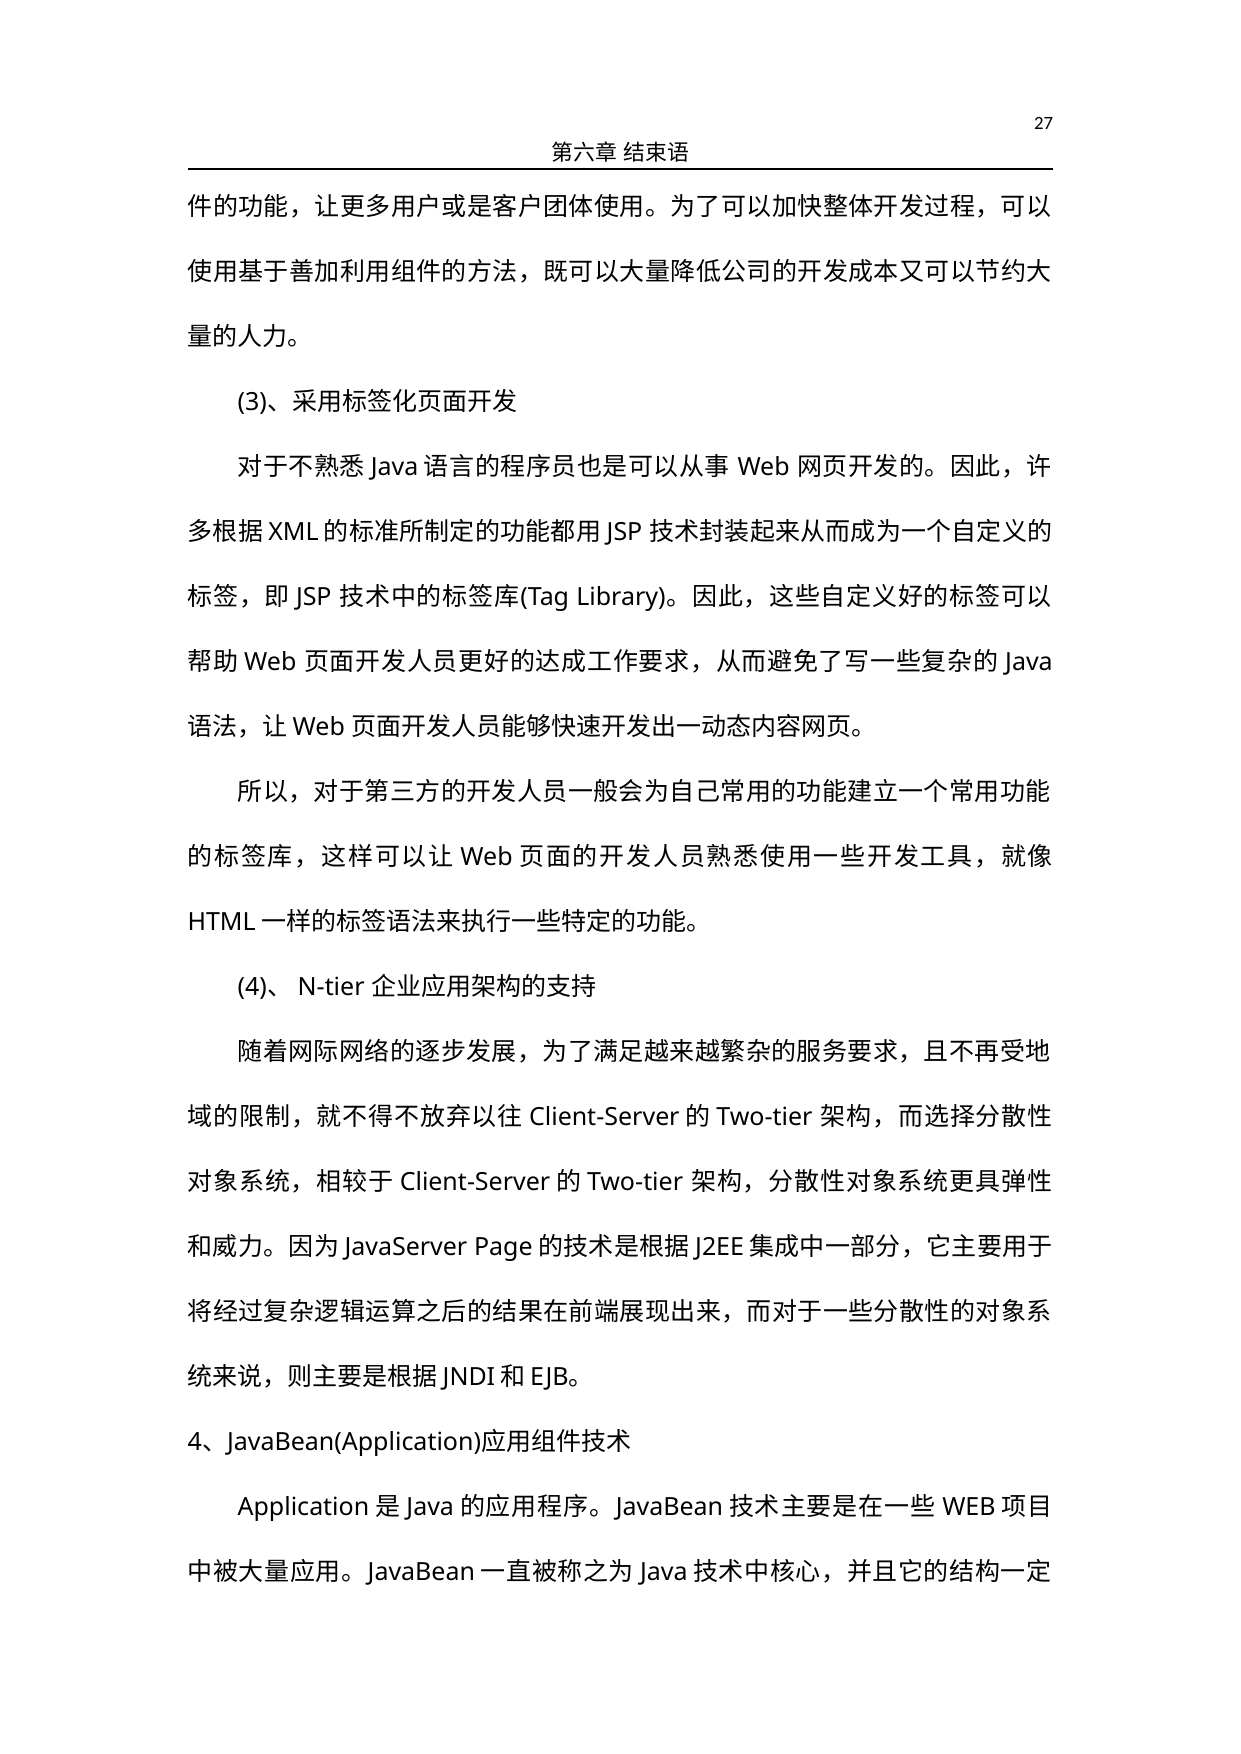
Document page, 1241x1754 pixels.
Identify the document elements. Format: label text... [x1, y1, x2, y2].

text (4)、 N-tier 企业应用架构的支持 [187, 952, 1053, 1017]
text 随着网际网络的逐步发展，为了满足越来越繁杂的服务要求，且不再受地域的限制，就不得不放弃以往Client-Server的Two-tier 架构，而选择分散性对象系统，相较于Client-Server的Two-tier 架构，分散性对象系统更具弹性和威力。因为JavaServer Page的技术是根据J2EE集成中一部分，它主要用于将经过复杂逻辑运算之后的结果在前端展现出来，而对于一些分散性的对象系统来说，则主要是根据JNDI和EJB。 [187, 1017, 1053, 1407]
text (3)、采用标签化页面开发 [187, 367, 1053, 432]
text 4、JavaBean(Application)应用组件技术 [187, 1407, 1053, 1472]
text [187, 1472, 1053, 1602]
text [187, 172, 1053, 367]
text 对于不熟悉Java语言的程序员也是可以从事 Web 网页开发的。因此，许多根据XML的标准所制定的功能都用JSP 技术封装起来从而成为一个自定义的标签，即JSP 技术中的标签库(Tag Library)。因此，这些自定义好的标签可以帮助Web 页面开发人员更好的达成工作要求，从而避免了写一些复杂的Java 语法，让Web 页面开发人员能够快速开发出一动态内容网页。 [187, 432, 1053, 757]
text 所以，对于第三方的开发人员一般会为自己常用的功能建立一个常用功能的标签库，这样可以让Web页面的开发人员熟悉使用一些开发工具，就像HTML一样的标签语法来执行一些特定的功能。 [187, 757, 1053, 952]
